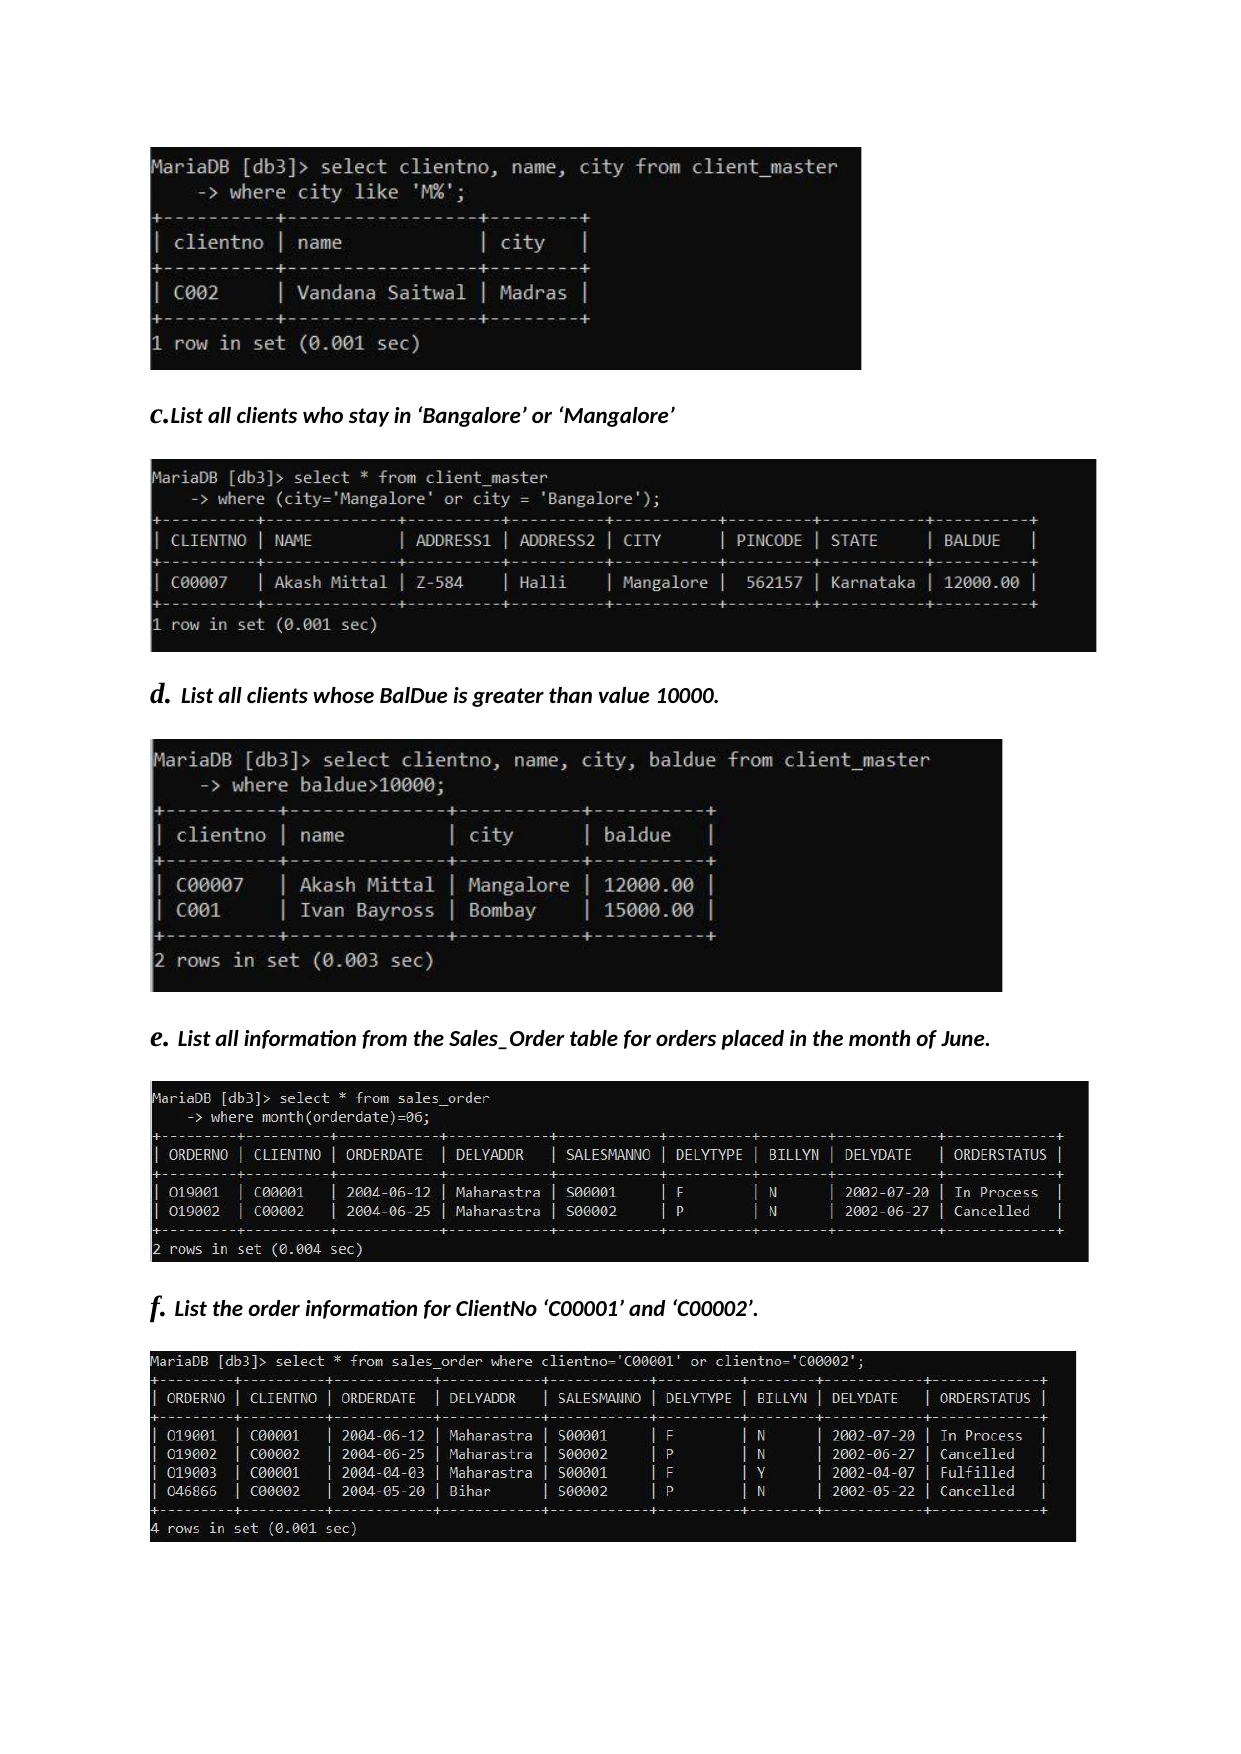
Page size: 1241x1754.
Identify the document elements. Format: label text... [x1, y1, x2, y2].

picture [150, 459, 1097, 652]
picture [150, 739, 1003, 992]
list List all clients who stay in ‘Bangalore’ or ‘Mangalore’ [150, 396, 1138, 430]
picture [150, 147, 862, 370]
picture [150, 1351, 1077, 1542]
picture [150, 1081, 1089, 1262]
